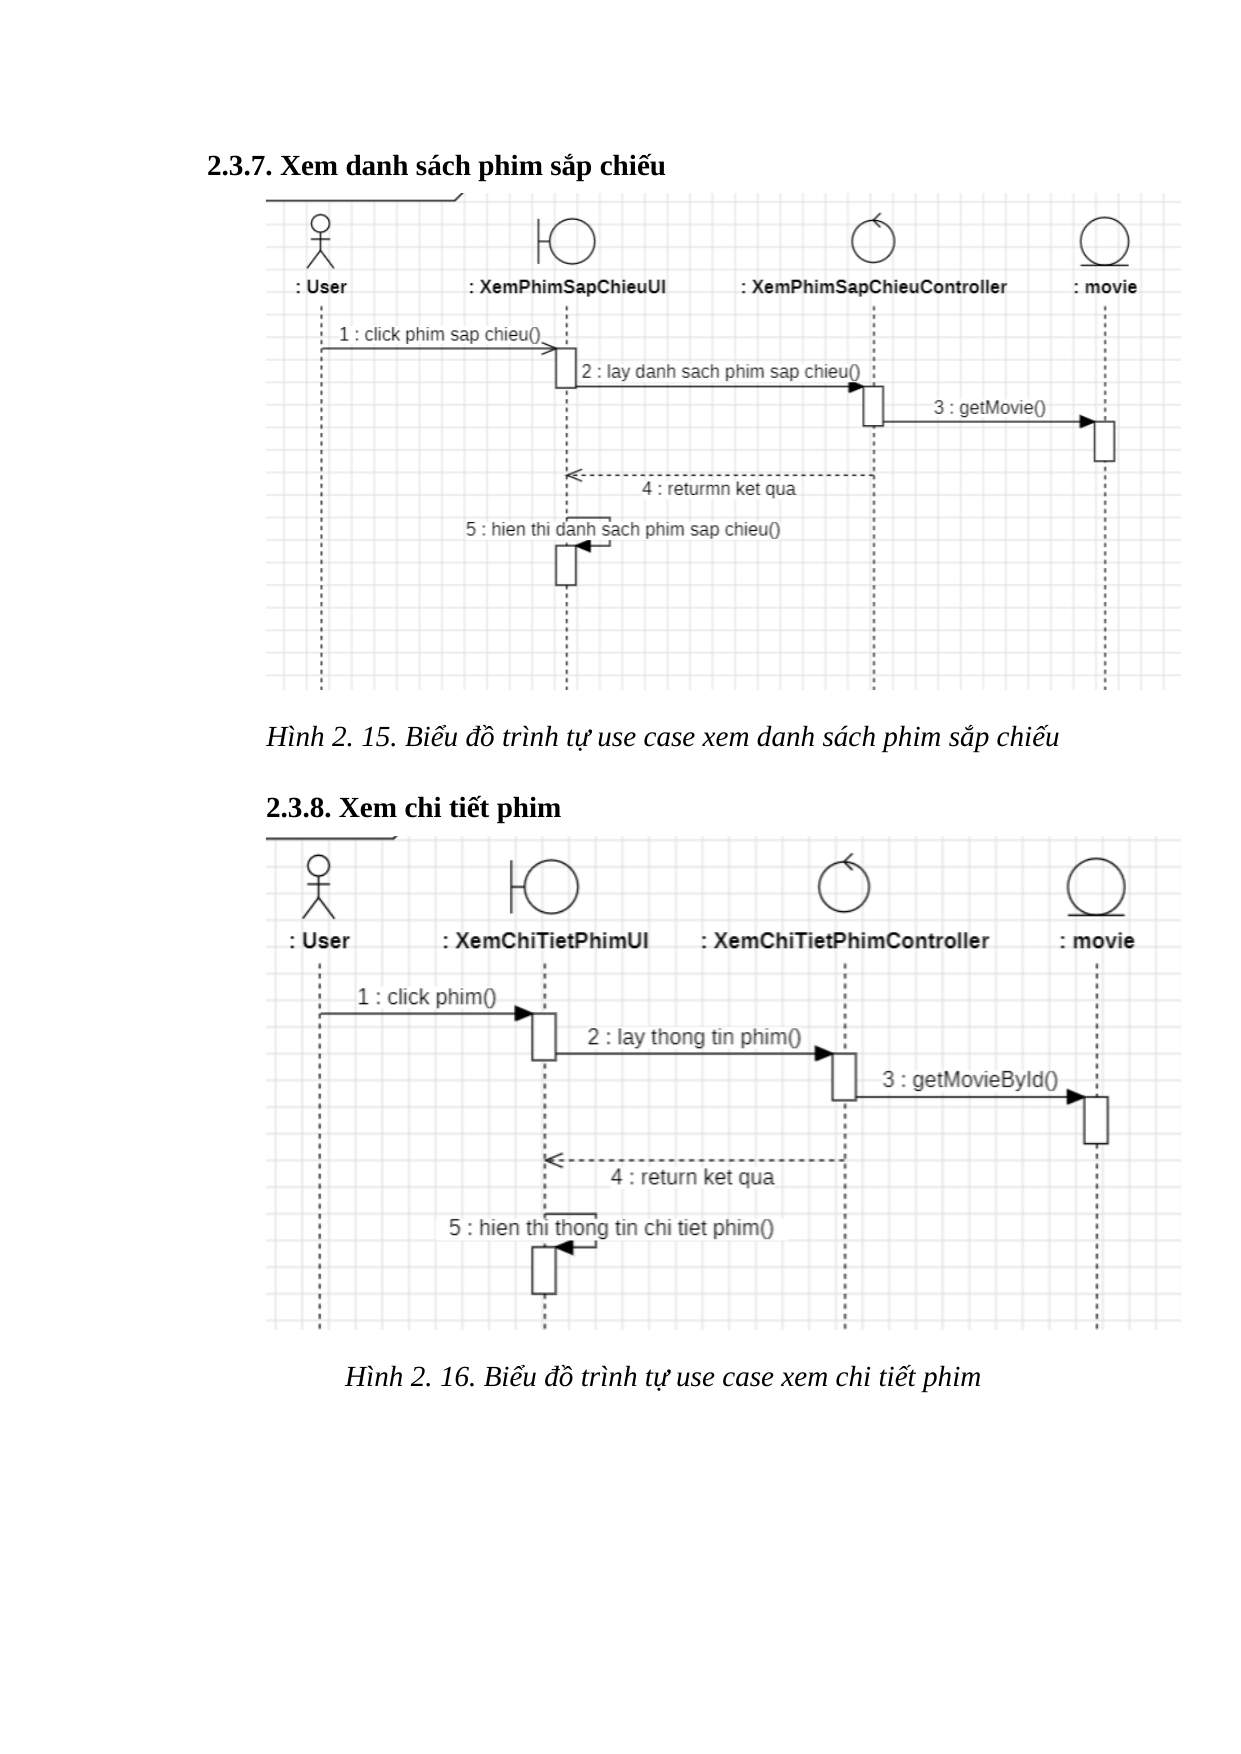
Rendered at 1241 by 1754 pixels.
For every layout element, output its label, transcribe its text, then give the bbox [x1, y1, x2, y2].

picture [265, 193, 1182, 690]
subtitle 2.3.7. Xem danh sách phim sắp chiếu [207, 148, 1122, 181]
subtitle 2.3.8. Xem chi tiết phim [207, 790, 1122, 823]
picture [265, 836, 1182, 1330]
